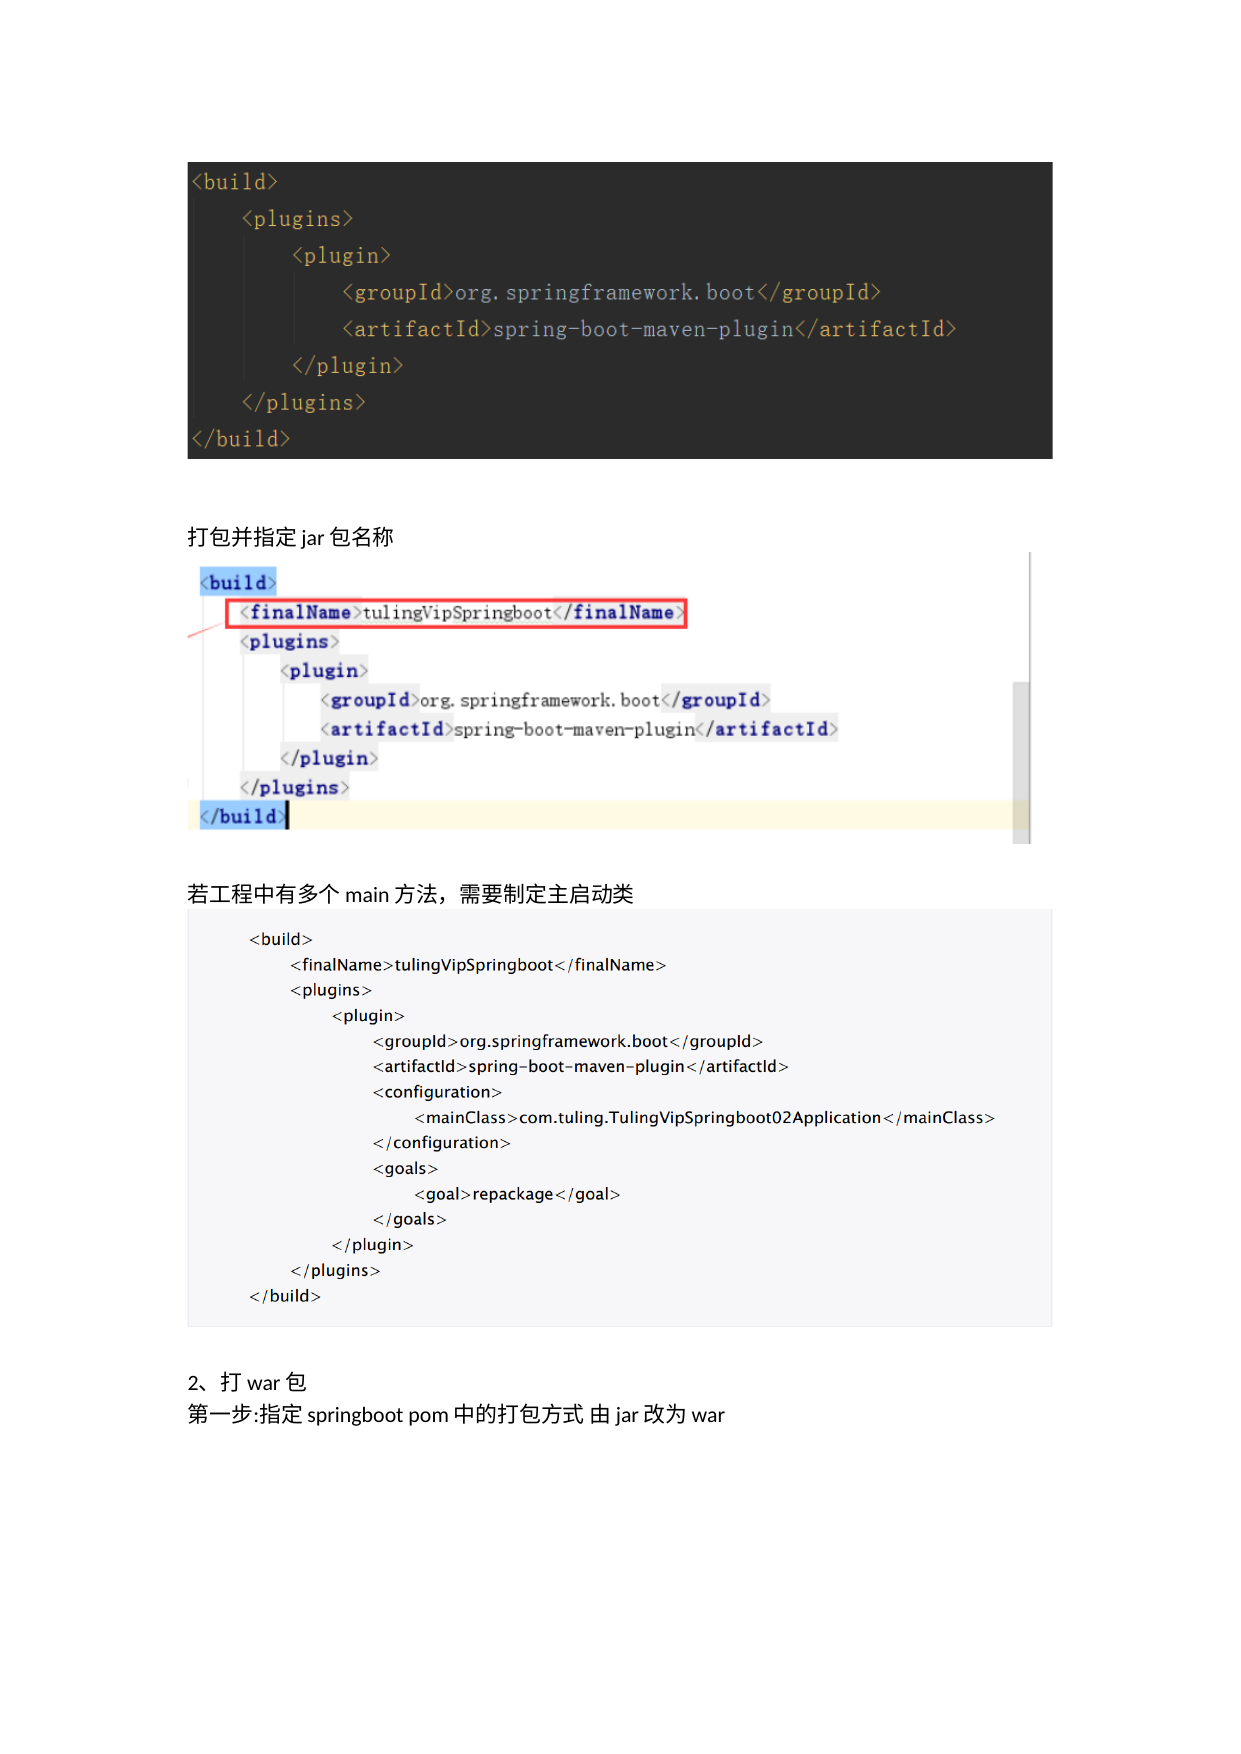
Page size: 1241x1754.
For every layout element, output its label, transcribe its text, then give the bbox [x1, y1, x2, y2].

picture [187, 909, 1053, 1327]
picture [187, 552, 1053, 844]
text 若工程中有多个main方法，需要制定主启动类 [187, 877, 1053, 909]
text 打包并指定jar包名称 [187, 519, 1053, 552]
text 2、打war包 [187, 1364, 1053, 1397]
picture [187, 162, 1053, 459]
text 第一步:指定springboot pom中的打包方式 由jar改为war [187, 1397, 1053, 1429]
